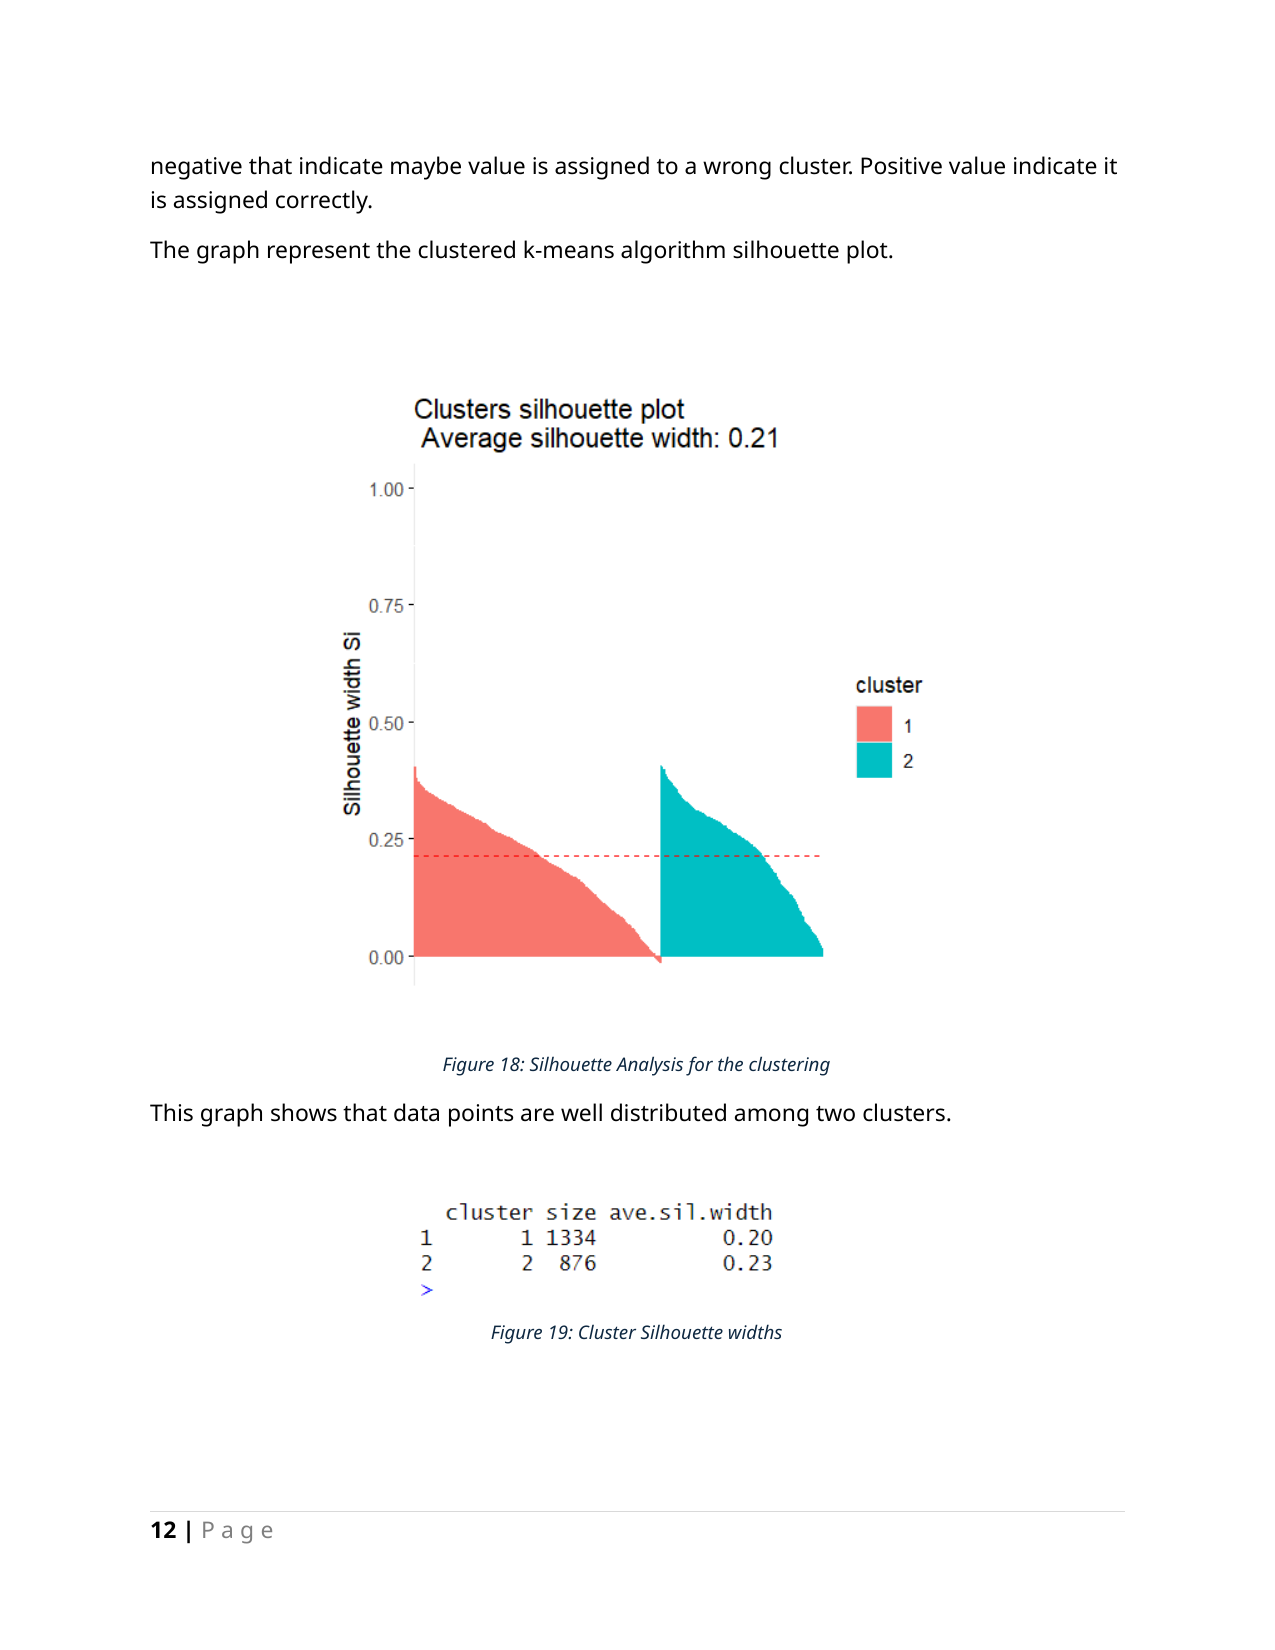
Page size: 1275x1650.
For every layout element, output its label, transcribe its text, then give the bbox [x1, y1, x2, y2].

text This graph shows that data points are well distributed among two clusters. [150, 1097, 1125, 1128]
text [150, 150, 1125, 215]
picture [415, 1198, 860, 1301]
text Figure 19: Cluster Silhouette widths [150, 1320, 1125, 1345]
text Figure 18: Silhouette Analysis for the clustering [150, 1051, 1125, 1076]
picture [330, 385, 945, 1032]
text The graph represent the clustered k-means algorithm silhouette plot. [150, 234, 1125, 265]
